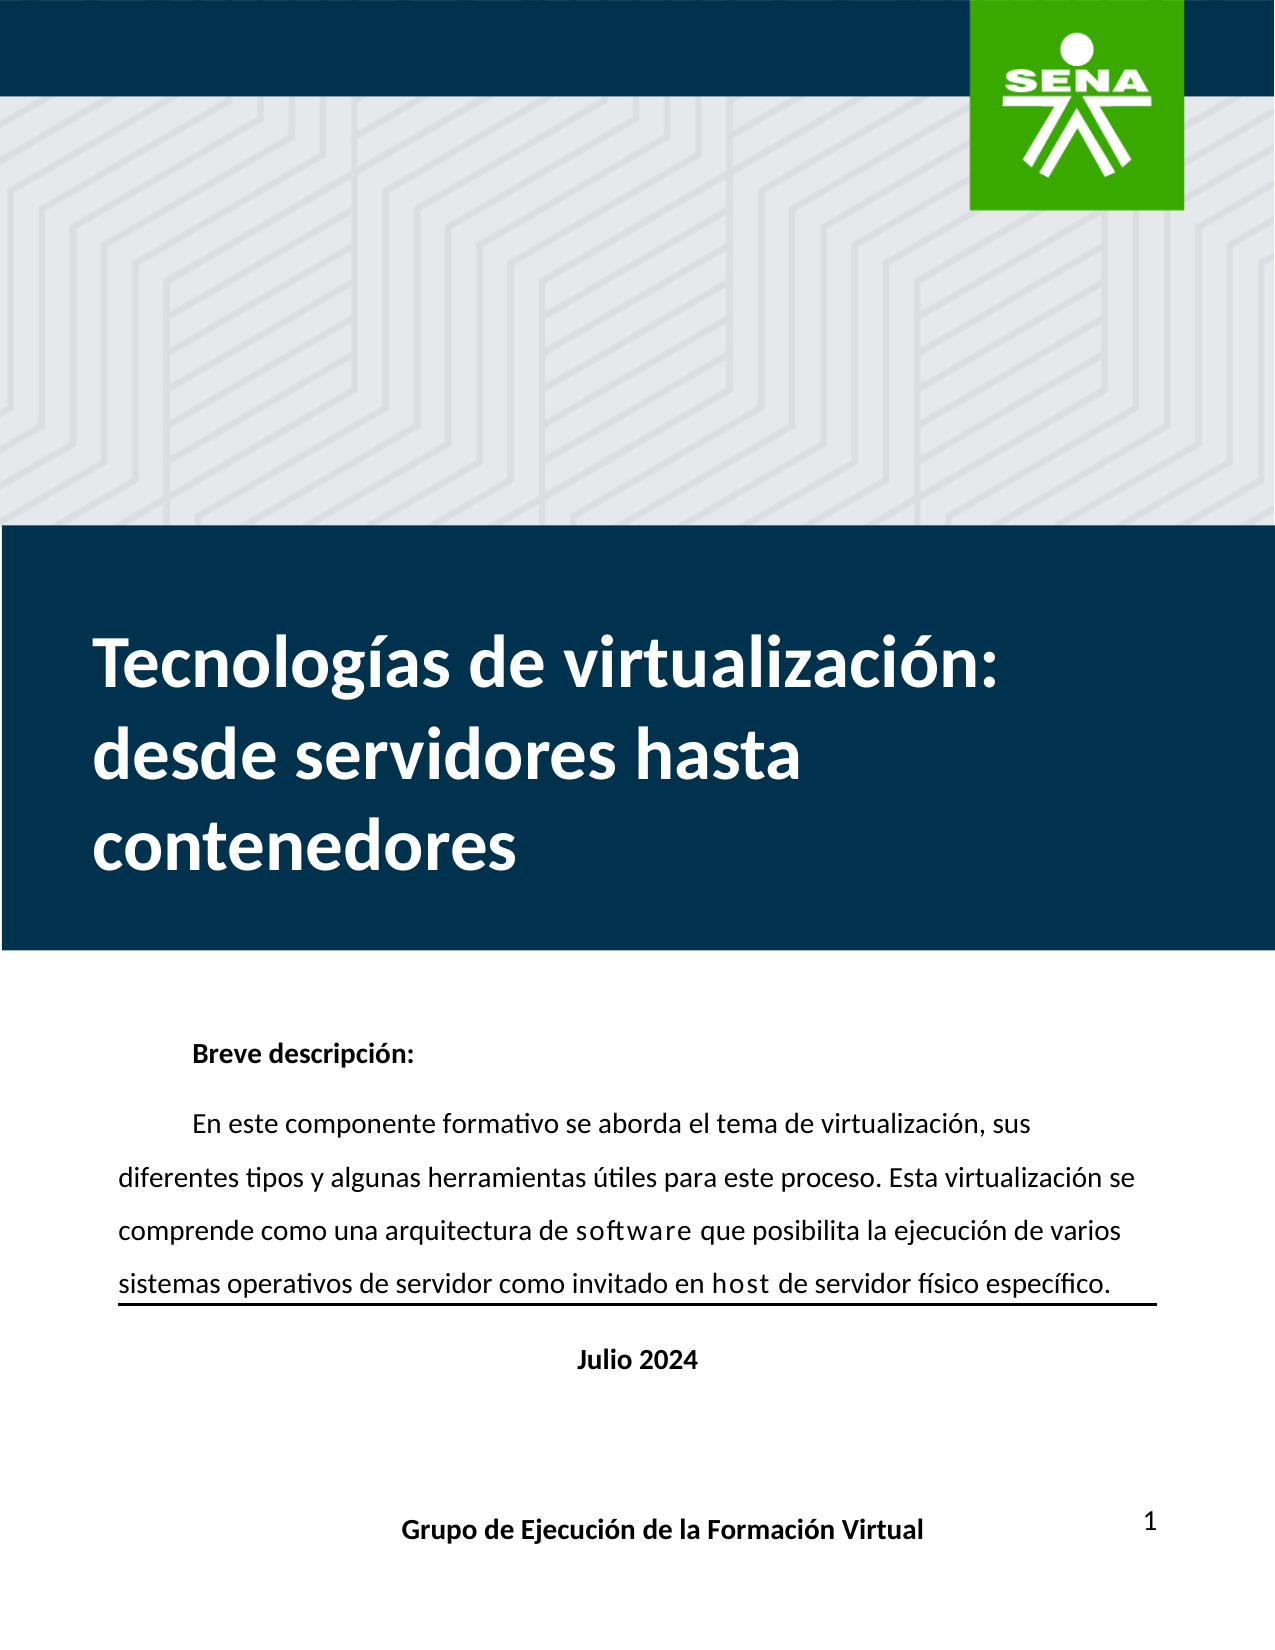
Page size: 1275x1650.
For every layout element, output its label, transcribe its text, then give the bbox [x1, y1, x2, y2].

text Julio 2024 [118, 1341, 1157, 1376]
picture [0, 0, 1274, 527]
text Breve descripción: [118, 1035, 1157, 1071]
text En este componente formativo se aborda el tema de virtualización, sus diferentes tipos y algunas herramientas útiles para este proceso. Esta virtualización se comprende como una arquitectura de software que posibilita la ejecución de varios sistemas operativos de servidor como invitado en host de servidor físico específico. [118, 1105, 1157, 1303]
